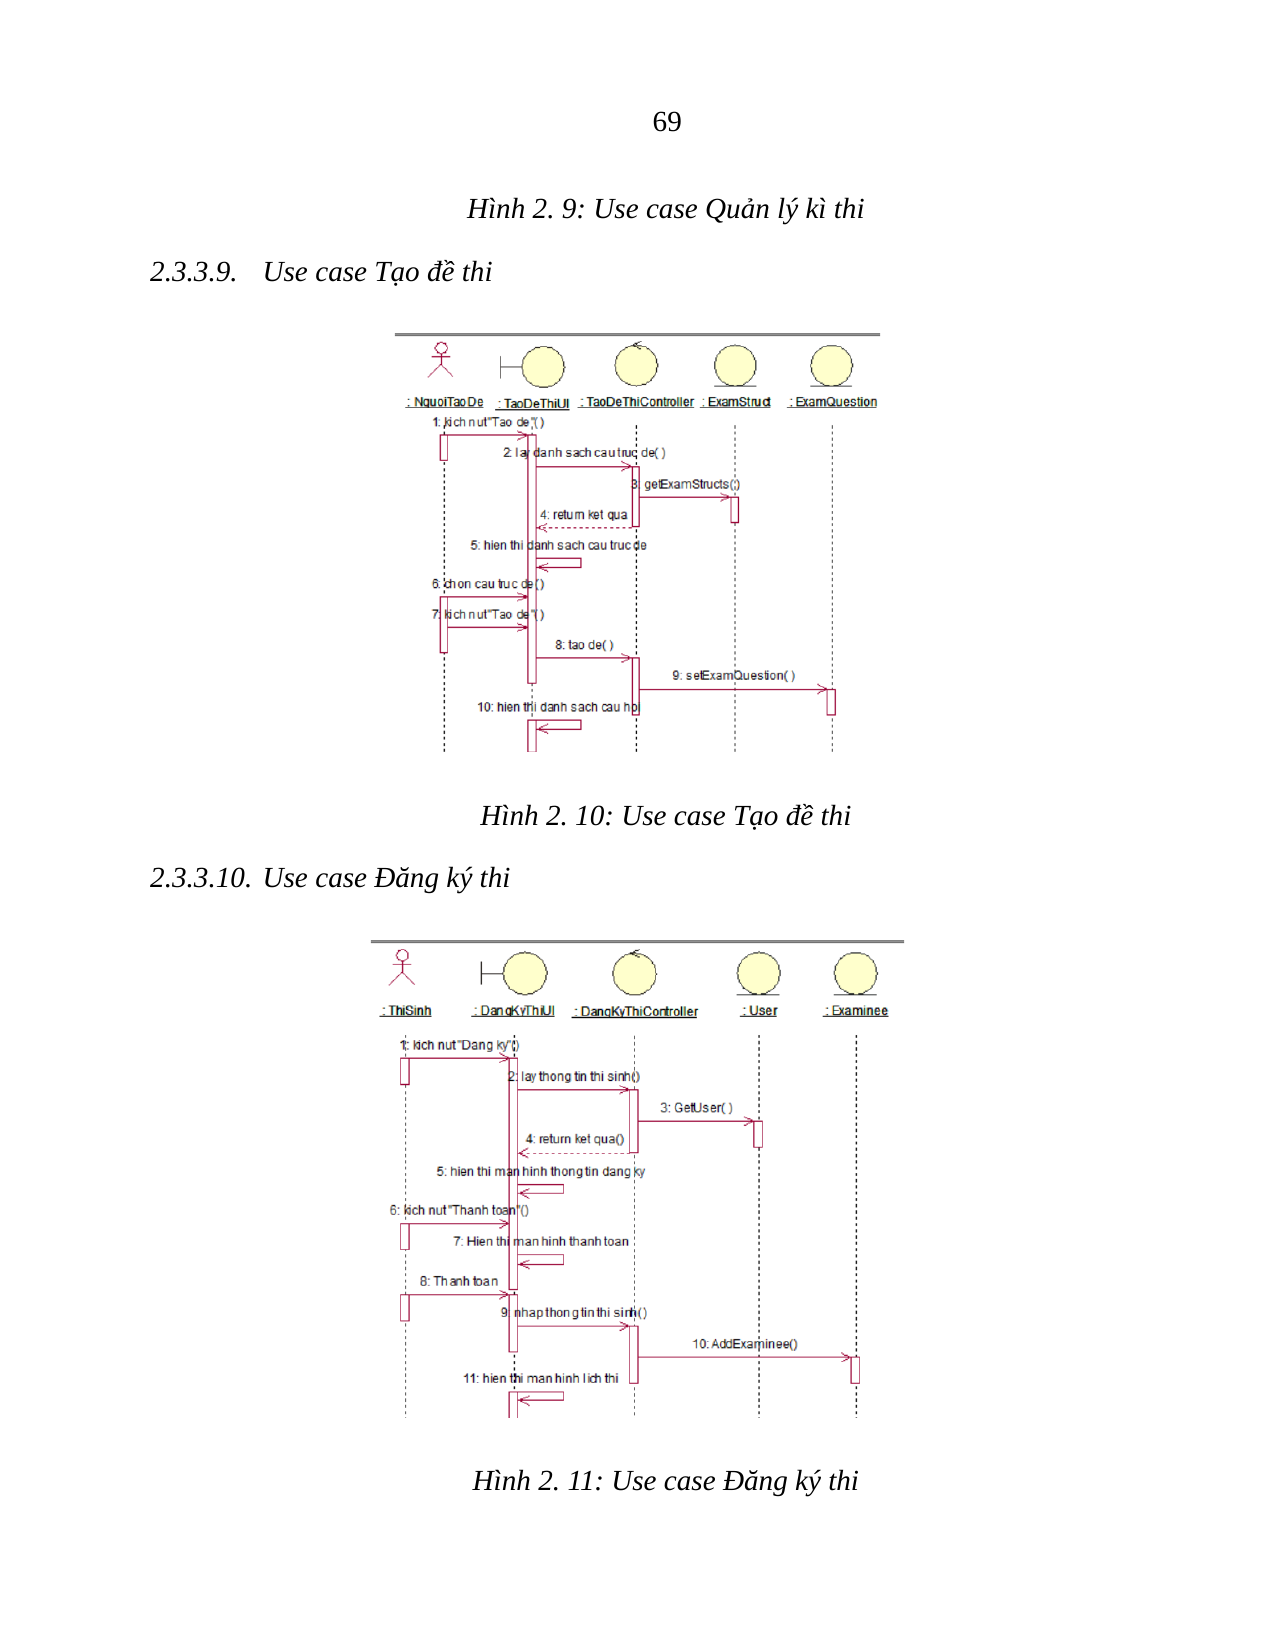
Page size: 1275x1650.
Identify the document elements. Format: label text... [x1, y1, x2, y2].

text Hình 2. 9: Use case Quản lý kì thi [150, 191, 1125, 224]
picture [370, 940, 905, 1418]
text Hình 2. 10: Use case Tạo đề thi [150, 798, 1125, 831]
picture [394, 333, 881, 752]
subtitle Use case Đăng ký thi [150, 861, 1125, 894]
subtitle Use case Tạo đề thi [150, 254, 1125, 287]
text Hình 2. 11: Use case Đăng ký thi [150, 1463, 1125, 1497]
